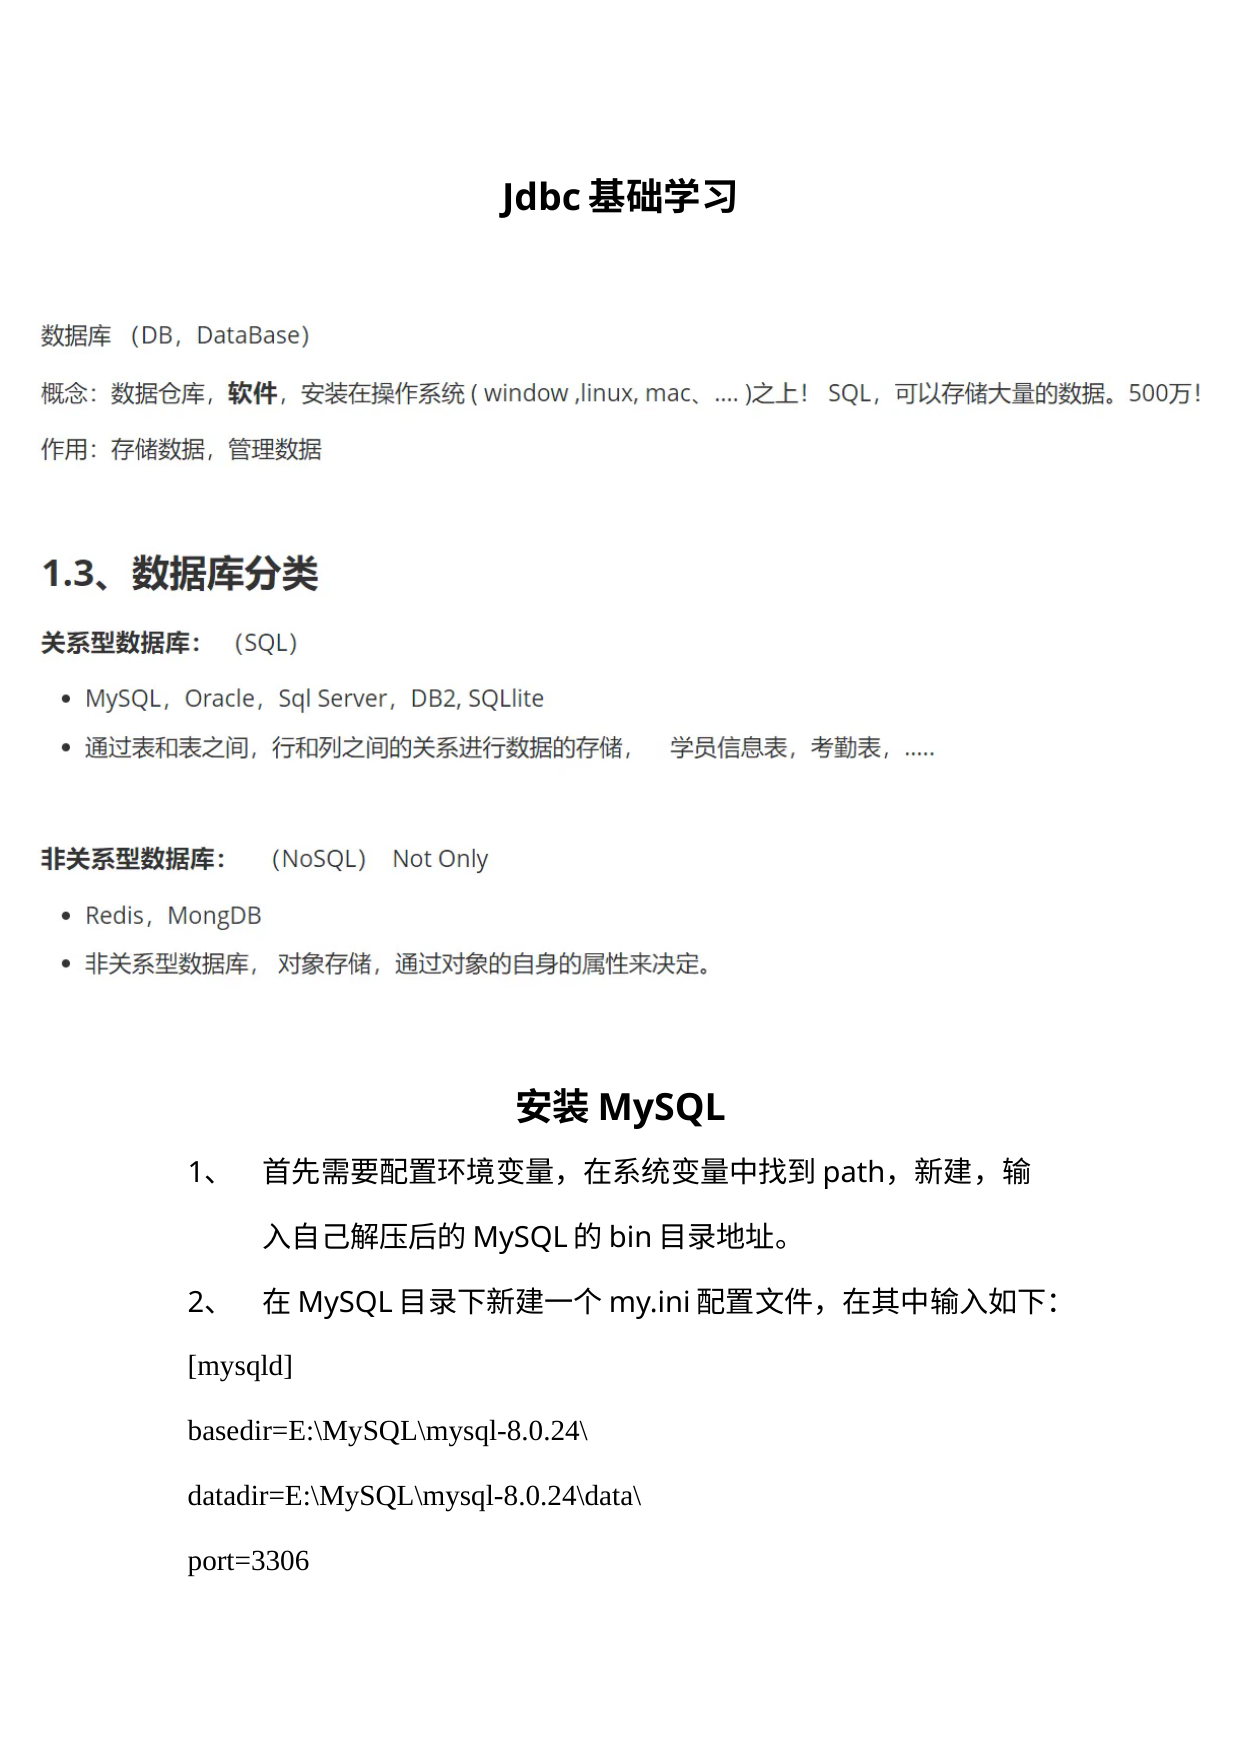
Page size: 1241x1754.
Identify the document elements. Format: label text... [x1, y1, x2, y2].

list 在MySQL目录下新建一个my.ini配置文件，在其中输入如下： [187, 1267, 1053, 1332]
list 首先需要配置环境变量，在系统变量中找到path，新建，输入自己解压后的MySQL的bin目录地址。 [187, 1137, 1053, 1267]
text port=3306 [187, 1527, 1053, 1592]
picture [3, 309, 1231, 1004]
text 安装MySQL [187, 1072, 1053, 1137]
text [mysqld] [187, 1332, 1053, 1397]
text basedir=E:\MySQL\mysql-8.0.24\ [187, 1397, 1053, 1462]
text Jdbc基础学习 [187, 162, 1053, 227]
text datadir=E:\MySQL\mysql-8.0.24\data\ [187, 1462, 1053, 1527]
